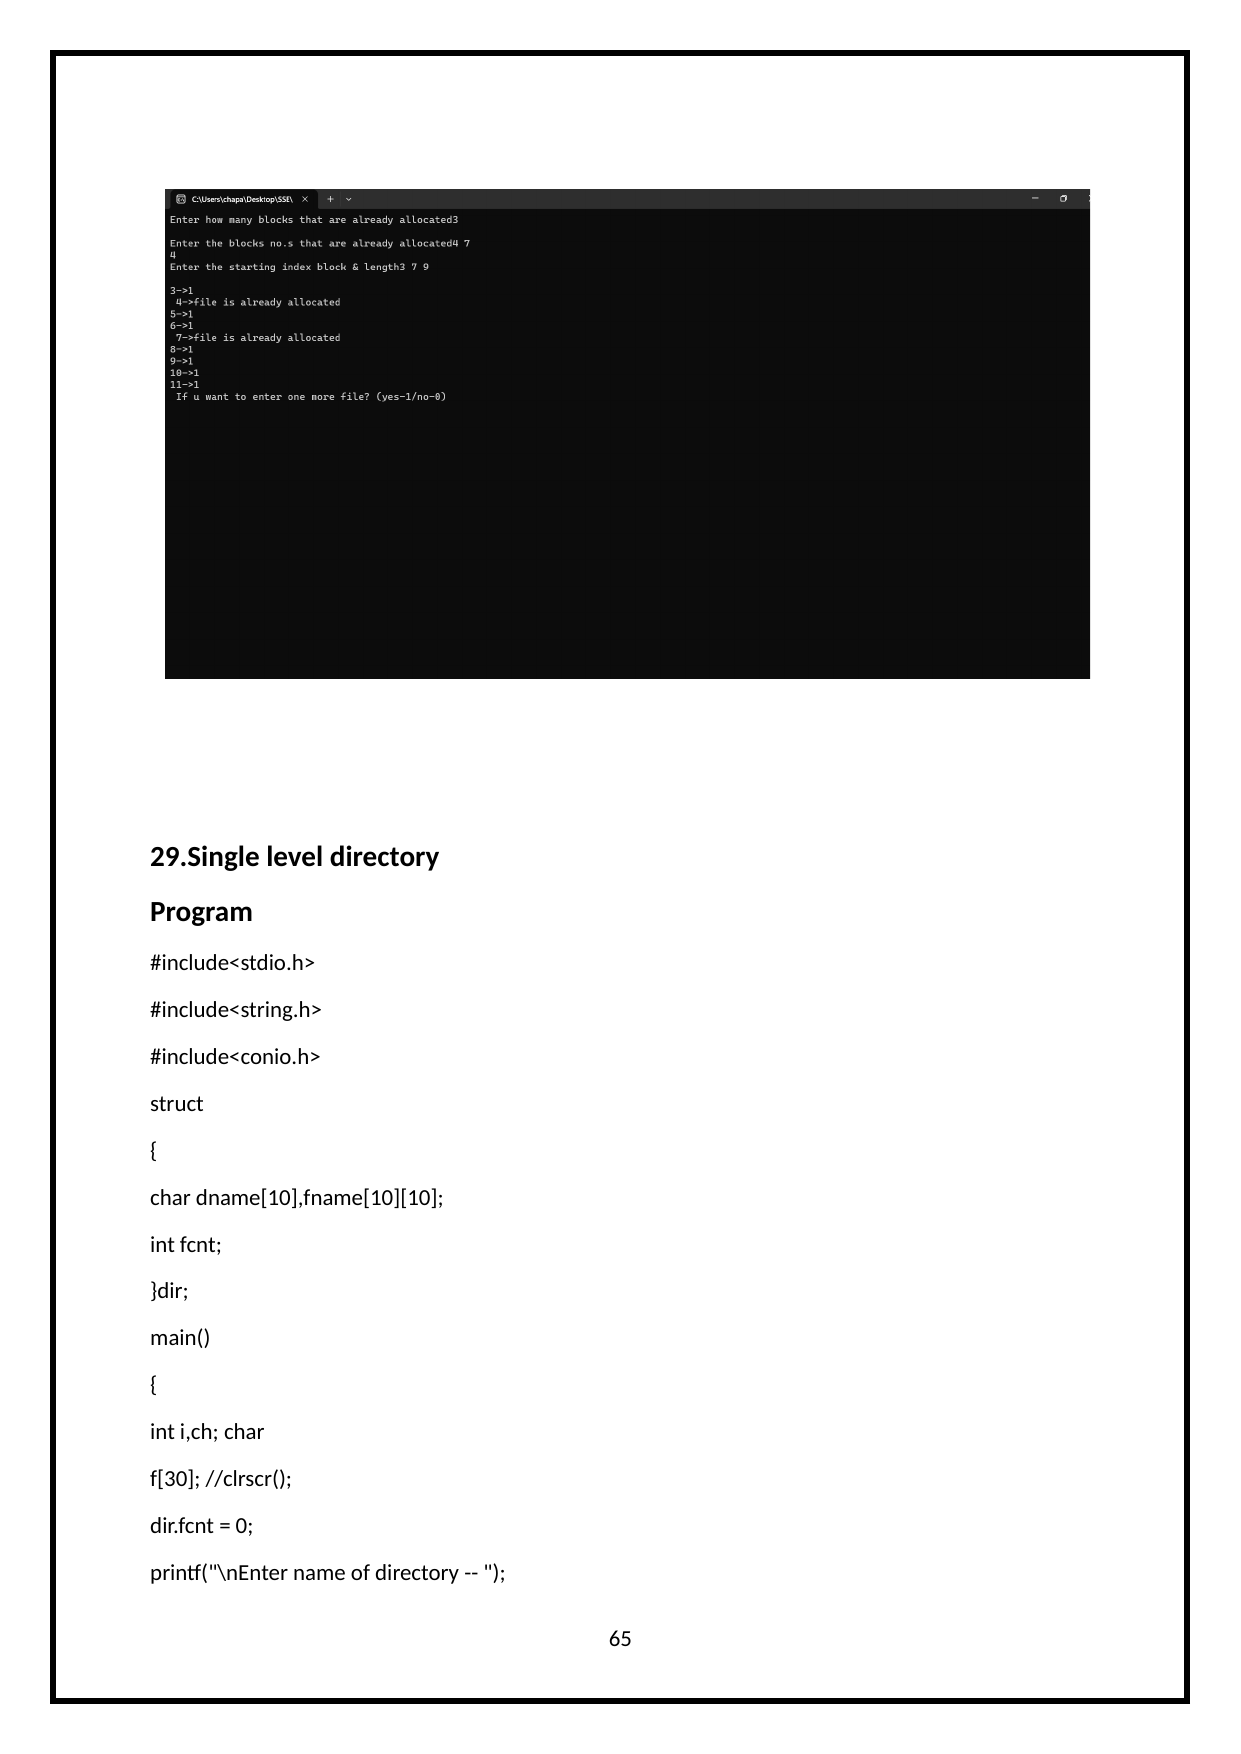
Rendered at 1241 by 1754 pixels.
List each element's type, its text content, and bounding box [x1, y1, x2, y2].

text printf("\nEnter name of directory -- "); [150, 1558, 1090, 1586]
text #include<stdio.h> [150, 948, 1090, 977]
text #include<string.h> [150, 995, 1090, 1023]
text int fcnt; [150, 1230, 1090, 1258]
picture [164, 189, 1091, 679]
text char dname[10],fname[10][10]; [150, 1183, 1090, 1211]
text 29.Single level directory [150, 838, 1090, 874]
text int i,ch; char [150, 1417, 1090, 1445]
text f[30]; //clrscr(); [150, 1464, 1090, 1492]
text dir.fcnt = 0; [150, 1511, 1090, 1539]
text { [150, 1136, 1090, 1164]
text { [150, 1370, 1090, 1398]
text main() [150, 1323, 1090, 1352]
text #include<conio.h> [150, 1042, 1090, 1070]
text struct [150, 1089, 1090, 1117]
text Program [150, 893, 1090, 929]
text }dir; [150, 1277, 1090, 1305]
